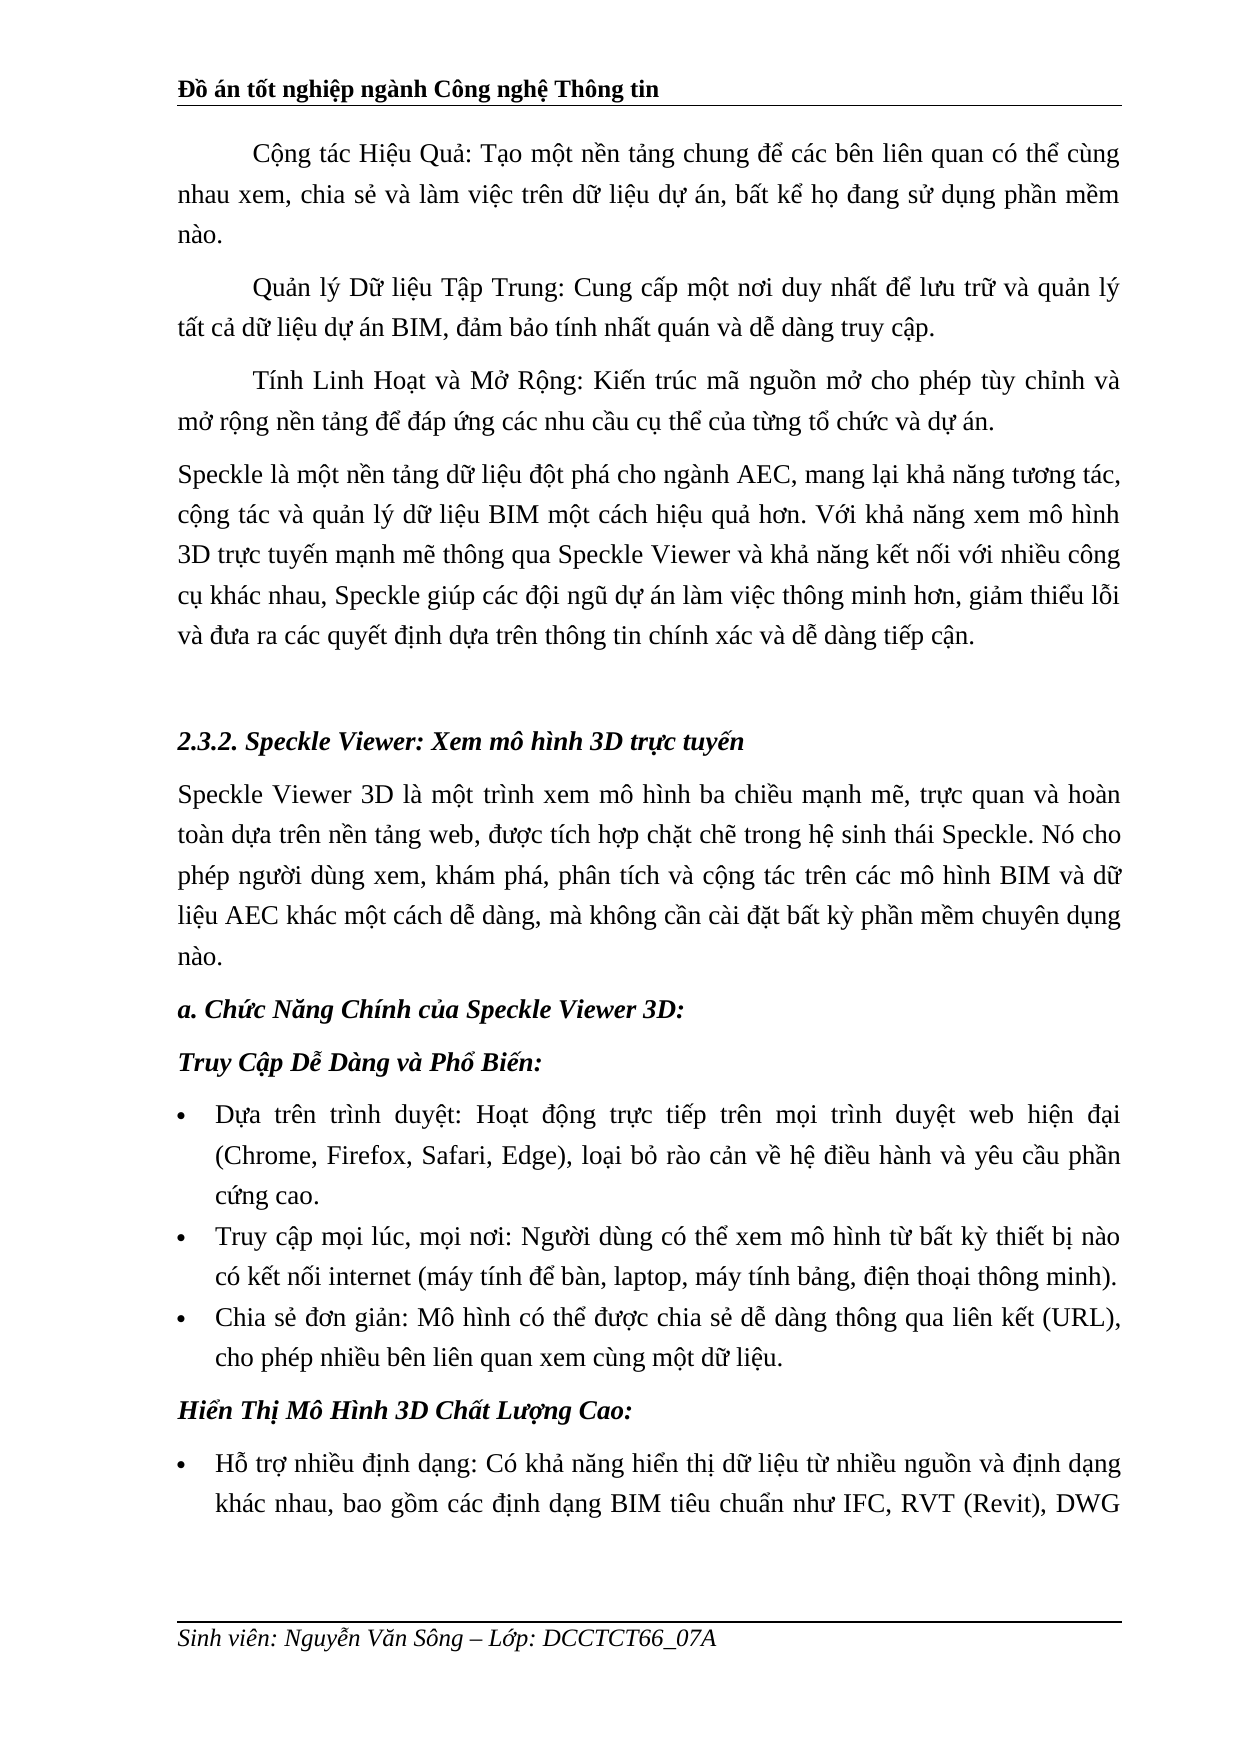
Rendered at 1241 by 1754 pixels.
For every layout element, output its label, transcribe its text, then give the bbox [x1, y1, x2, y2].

text Quản lý Dữ liệu Tập Trung: Cung cấp một nơi duy nhất để lưu trữ và quản lý tất cả dữ liệu dự án BIM, đảm bảo tính nhất quán và dễ dàng truy cập. [177, 271, 1122, 343]
list Truy cập mọi lúc, mọi nơi: Người dùng có thể xem mô hình từ bất kỳ thiết bị nào có kết nối internet (máy tính để bàn, laptop, máy tính bảng, điện thoại thông minh). [177, 1220, 1122, 1291]
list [177, 1447, 1122, 1518]
text Tính Linh Hoạt và Mở Rộng: Kiến trúc mã nguồn mở cho phép tùy chỉnh và mở rộng nền tảng để đáp ứng các nhu cầu cụ thể của từng tổ chức và dự án. [177, 364, 1122, 436]
text Cộng tác Hiệu Quả: Tạo một nền tảng chung để các bên liên quan có thể cùng nhau xem, chia sẻ và làm việc trên dữ liệu dự án, bất kể họ đang sử dụng phần mềm nào. [177, 137, 1122, 249]
text Speckle Viewer 3D là một trình xem mô hình ba chiều mạnh mẽ, trực quan và hoàn toàn dựa trên nền tảng web, được tích hợp chặt chẽ trong hệ sinh thái Speckle. Nó cho phép người dùng xem, khám phá, phân tích và cộng tác trên các mô hình BIM và dữ liệu AEC khác một cách dễ dàng, mà không cần cài đặt bất kỳ phần mềm chuyên dụng nào. [177, 778, 1122, 971]
list Chia sẻ đơn giản: Mô hình có thể được chia sẻ dễ dàng thông qua liên kết (URL), cho phép nhiều bên liên quan xem cùng một dữ liệu. [177, 1301, 1122, 1372]
text Hiển Thị Mô Hình 3D Chất Lượng Cao: [177, 1394, 1122, 1425]
list Dựa trên trình duyệt: Hoạt động trực tiếp trên mọi trình duyệt web hiện đại (Chrome, Firefox, Safari, Edge), loại bỏ rào cản về hệ điều hành và yêu cầu phần cứng cao. [177, 1098, 1122, 1211]
text Truy Cập Dễ Dàng và Phổ Biến: [177, 1046, 1122, 1077]
text a. Chức Năng Chính của Speckle Viewer 3D: [177, 993, 1122, 1024]
text Speckle là một nền tảng dữ liệu đột phá cho ngành AEC, mang lại khả năng tương tác, cộng tác và quản lý dữ liệu BIM một cách hiệu quả hơn. Với khả năng xem mô hình 3D trực tuyến mạnh mẽ thông qua Speckle Viewer và khả năng kết nối với nhiều công cụ khác nhau, Speckle giúp các đội ngũ dự án làm việc thông minh hơn, giảm thiểu lỗi và đưa ra các quyết định dựa trên thông tin chính xác và dễ dàng tiếp cận. [177, 458, 1122, 651]
subtitle Speckle Viewer: Xem mô hình 3D trực tuyến [177, 725, 1122, 756]
